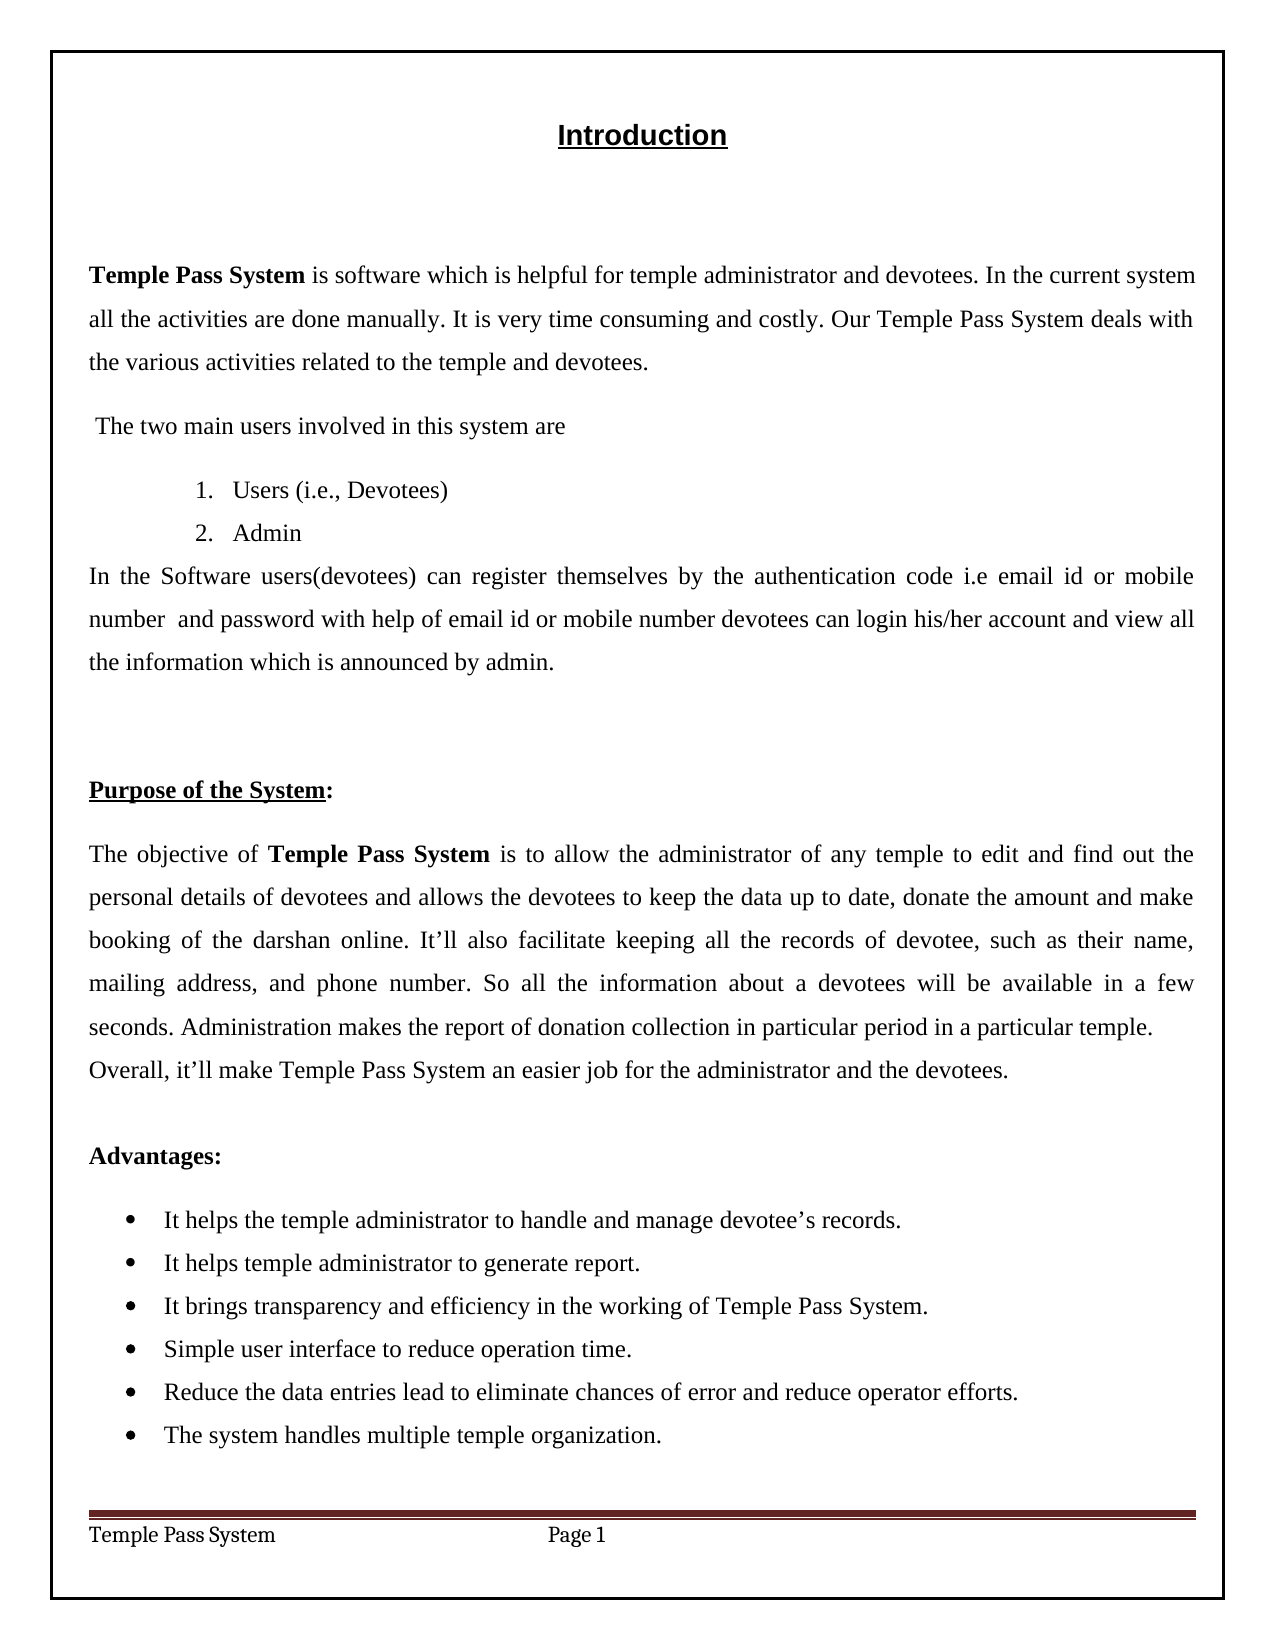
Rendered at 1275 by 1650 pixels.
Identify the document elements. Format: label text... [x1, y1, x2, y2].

text Introduction [89, 118, 1196, 152]
text Temple Pass System is software which is helpful for temple administrator and devotees. In the current system all the activities are done manually. It is very time consuming and costly. Our Temple Pass System deals with the various activities related to the temple and devotees. [89, 261, 1196, 376]
list It brings transparency and efficiency in the working of Temple Pass System. [126, 1291, 1196, 1320]
list Reduce the data entries lead to eliminate chances of error and reduce operator efforts. [126, 1377, 1196, 1406]
list It helps the temple administrator to handle and manage devotee’s records. [126, 1205, 1196, 1234]
list Simple user interface to reduce operation time. [126, 1334, 1196, 1363]
text Purpose of the System: [89, 775, 1196, 804]
list The system handles multiple temple organization. [126, 1421, 1196, 1449]
list Admin [195, 518, 1196, 547]
text In the Software users(devotees) can register themselves by the authentication code i.e email id or mobile number and password with help of email id or mobile number devotees can login his/her account and view all the information which is announced by admin. [89, 561, 1196, 676]
text Overall, it’ll make Temple Pass System an easier job for the administrator and the devotees. [89, 1055, 1196, 1083]
text Advantages: [89, 1141, 1196, 1170]
list Users (i.e., Devotees) [195, 475, 1196, 503]
list It helps temple administrator to generate report. [126, 1248, 1196, 1277]
text The objective of Temple Pass System is to allow the administrator of any temple to edit and find out the personal details of devotees and allows the devotees to keep the data up to date, donate the amount and make booking of the darshan online. It’ll also facilitate keeping all the records of devotee, such as their name, mailing address, and phone number. So all the information about a devotees will be available in a few seconds. Administration makes the report of donation collection in particular period in a particular temple. [89, 839, 1196, 1040]
text The two main users involved in this system are [89, 411, 1196, 439]
